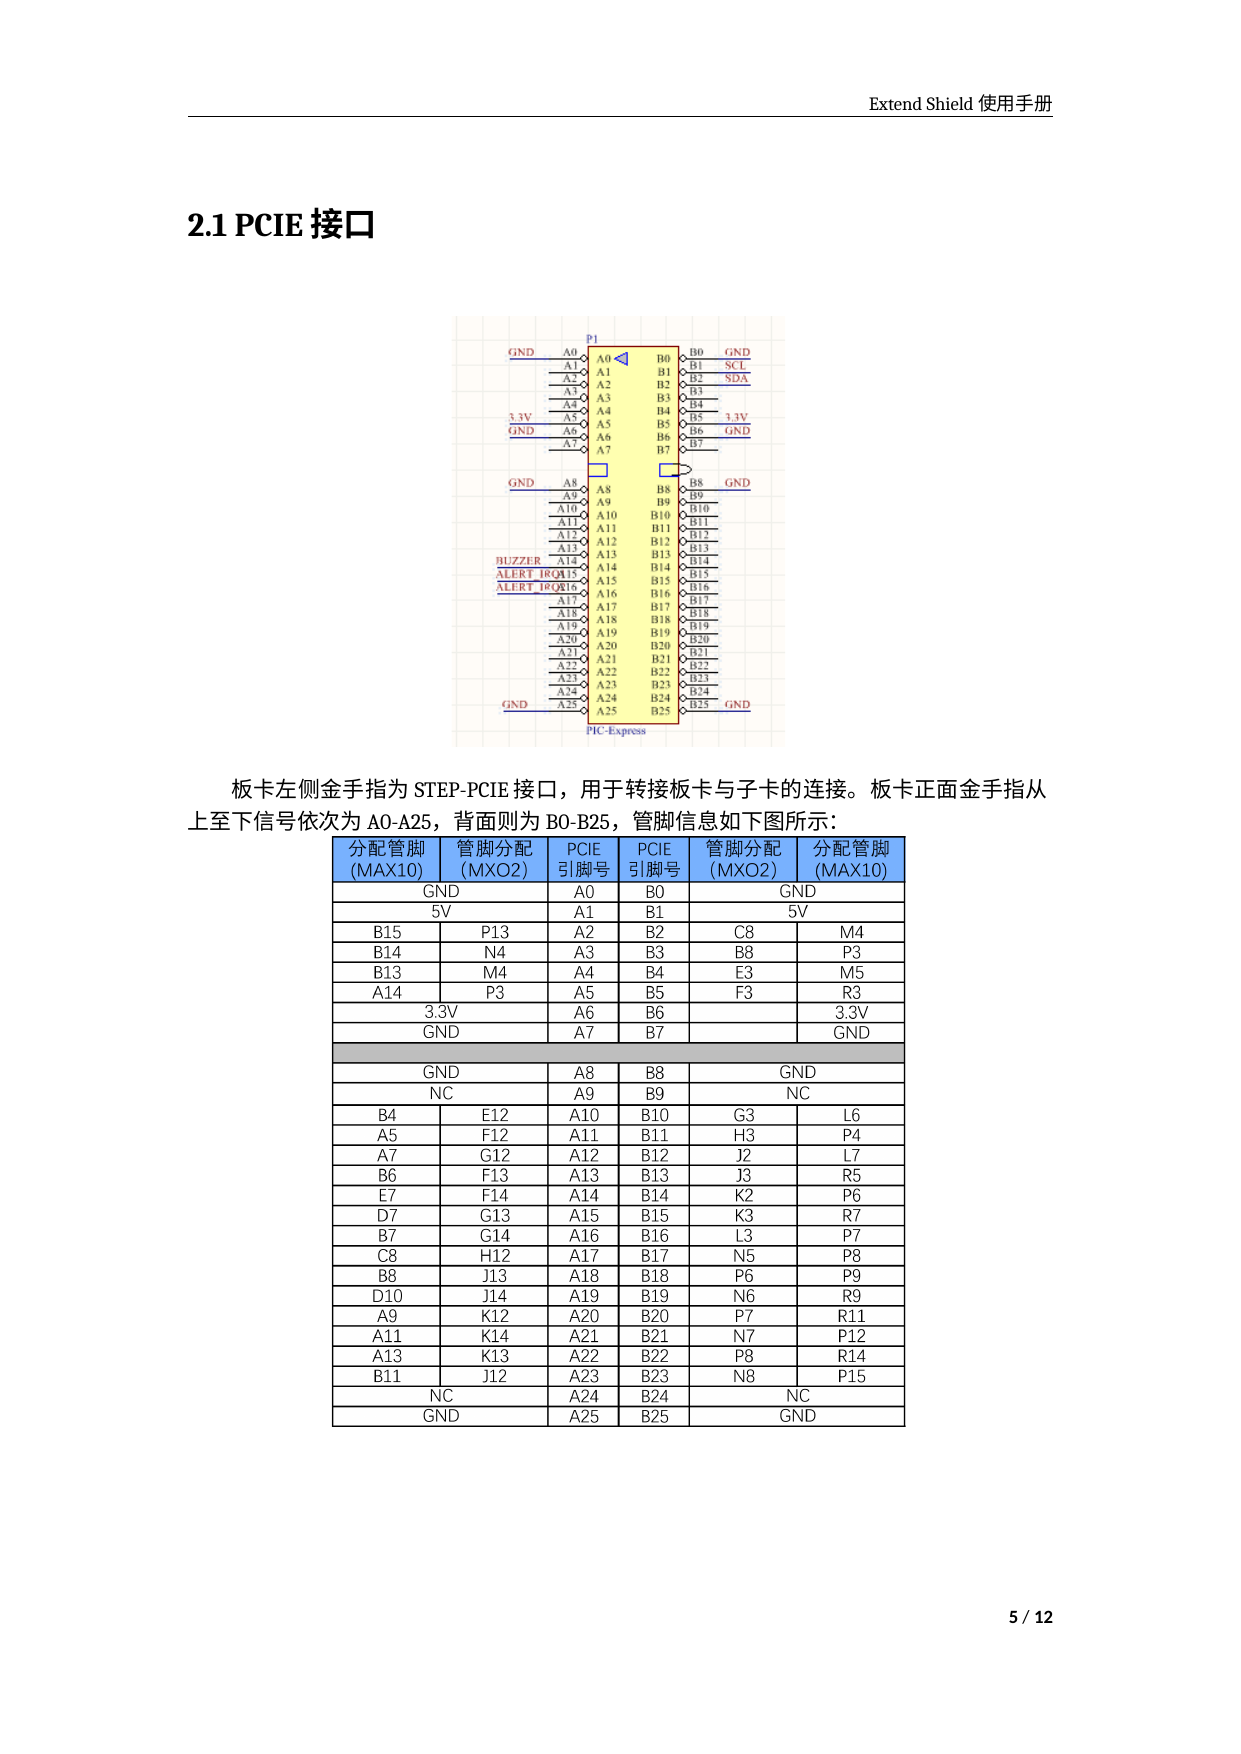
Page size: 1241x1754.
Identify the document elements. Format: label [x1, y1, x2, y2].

picture [451, 316, 786, 747]
picture [331, 836, 906, 1427]
table_header [188, 162, 1049, 1454]
